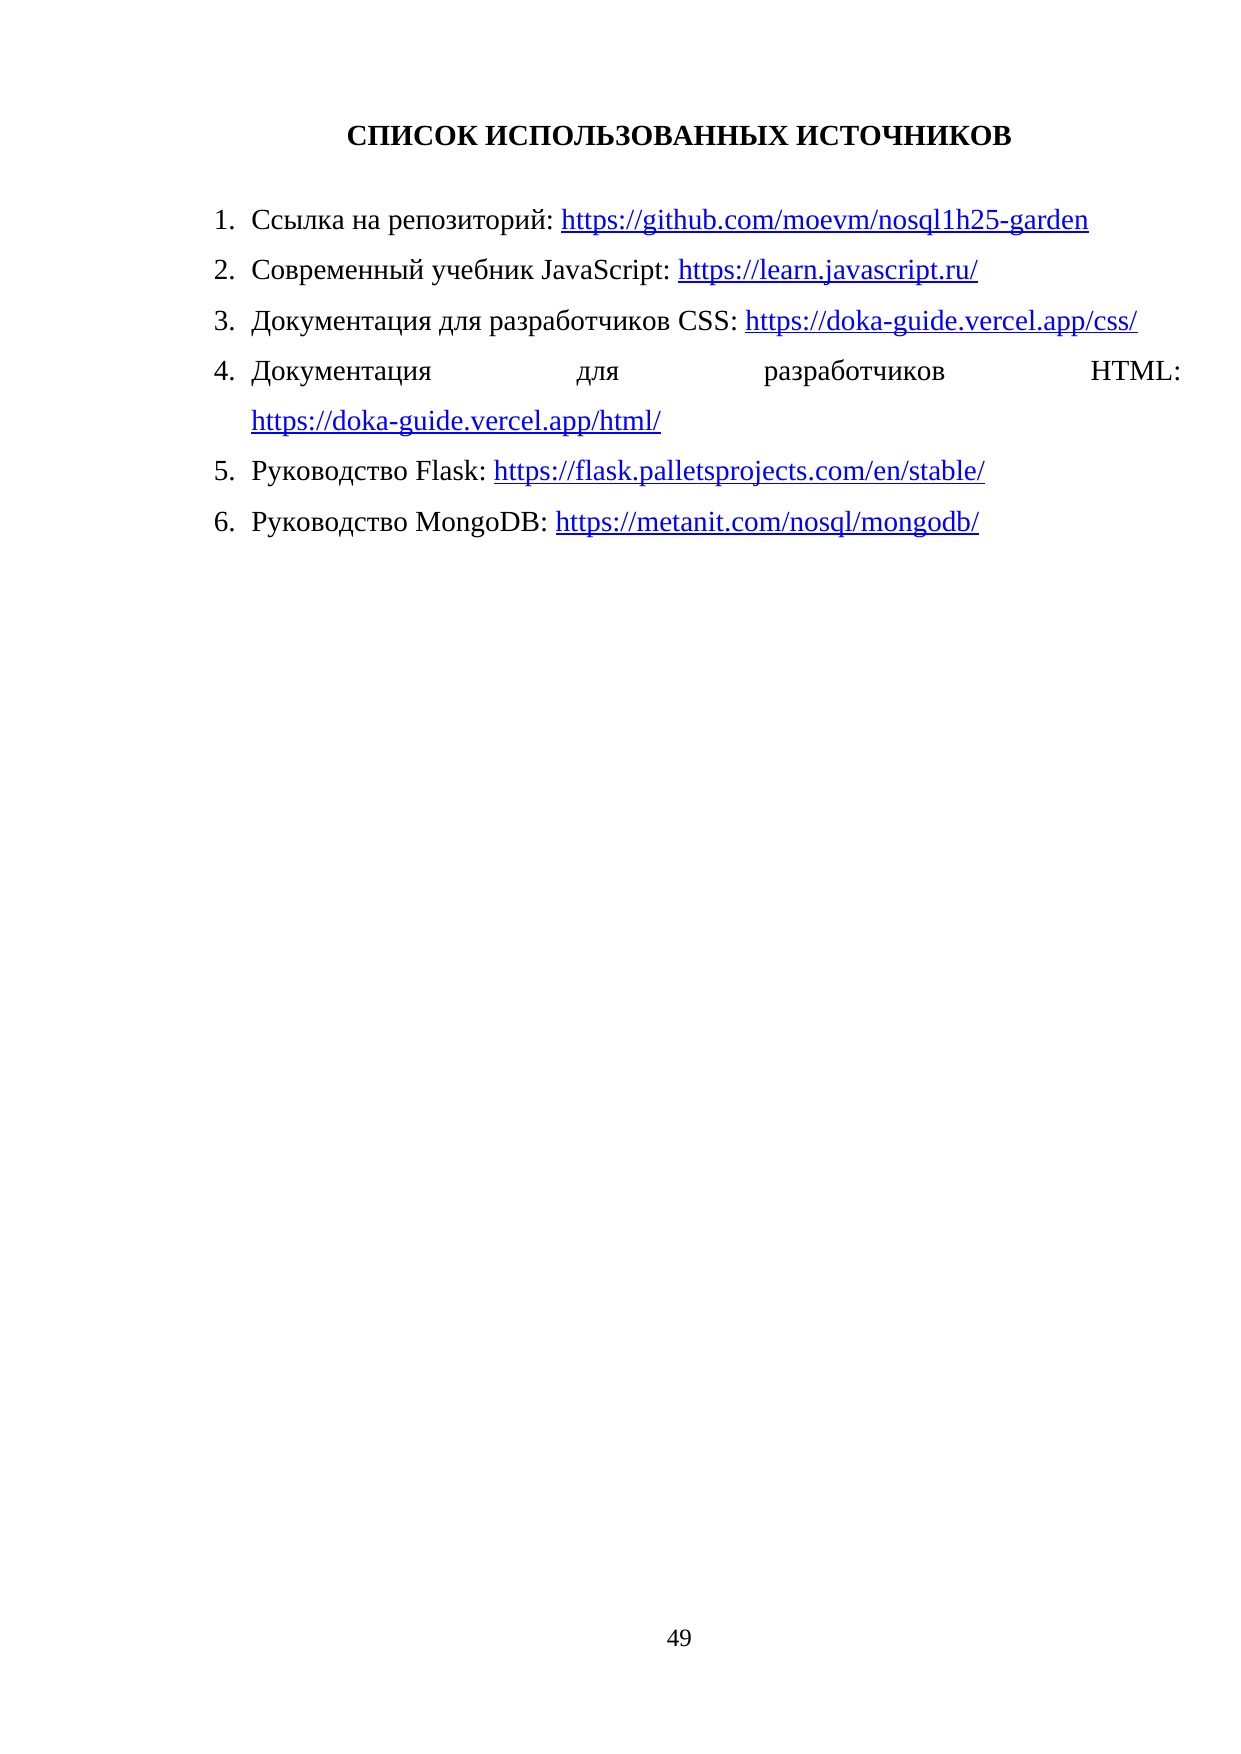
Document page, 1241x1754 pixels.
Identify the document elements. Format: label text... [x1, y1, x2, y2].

list Современный учебник JavaScript: https://learn.javascript.ru/ [213, 252, 1181, 286]
list Руководство Flask: https://flask.palletsprojects.com/en/stable/ [213, 453, 1181, 487]
list Ссылка на репозиторий: https://github.com/moevm/nosql1h25-garden [213, 202, 1181, 236]
list Документация для разработчиков CSS: https://doka-guide.vercel.app/css/ [213, 303, 1181, 336]
text список использованных источников [177, 118, 1181, 152]
list Руководство MongoDB: https://metanit.com/nosql/mongodb/ [213, 504, 1181, 537]
list Документация для разработчиков HTML: https://doka-guide.vercel.app/html/ [213, 353, 1181, 437]
